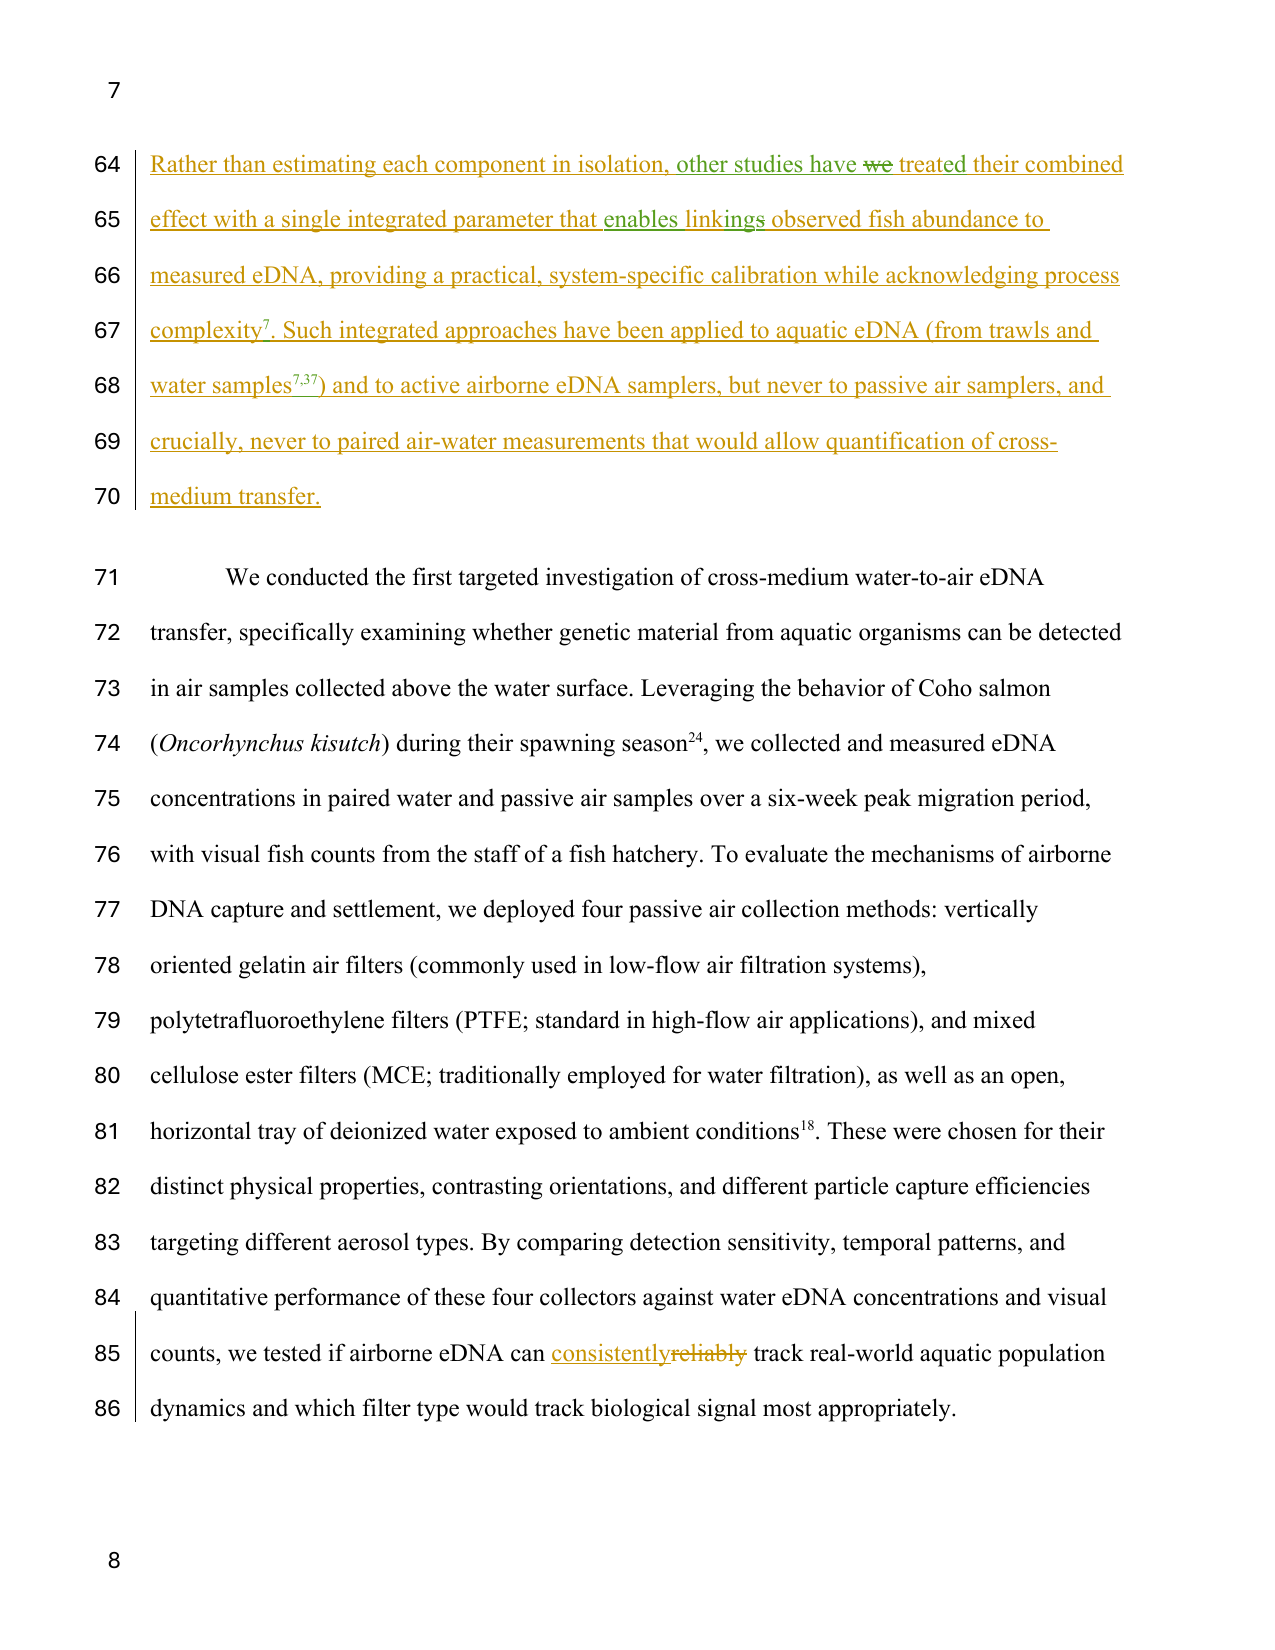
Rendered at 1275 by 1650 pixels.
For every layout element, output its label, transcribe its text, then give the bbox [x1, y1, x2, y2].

text We conducted the first targeted investigation of cross-medium water-to-air eDNA transfer, specifically examining whether genetic material from aquatic organisms can be detected in air samples collected above the water surface. Leveraging the behavior of Coho salmon (Oncorhynchus kisutch) during their spawning season24, we collected and measured eDNA concentrations in paired water and passive air samples over a six-week peak migration period, with visual fish counts from the staff of a fish hatchery. To evaluate the mechanisms of airborne DNA capture and settlement, we deployed four passive air collection methods: vertically oriented gelatin air filters (commonly used in low-flow air filtration systems), polytetrafluoroethylene filters (PTFE; standard in high-flow air applications), and mixed cellulose ester filters (MCE; traditionally employed for water filtration), as well as an open, horizontal tray of deionized water exposed to ambient conditions18. These were chosen for their distinct physical properties, contrasting orientations, and different particle capture efficiencies targeting different aerosol types. By comparing detection sensitivity, temporal patterns, and quantitative performance of these four collectors against water eDNA concentrations and visual counts, we tested if airborne eDNA can track real-world aquatic population dynamics and which filter type would track biological signal most appropriately. [150, 563, 1125, 1422]
